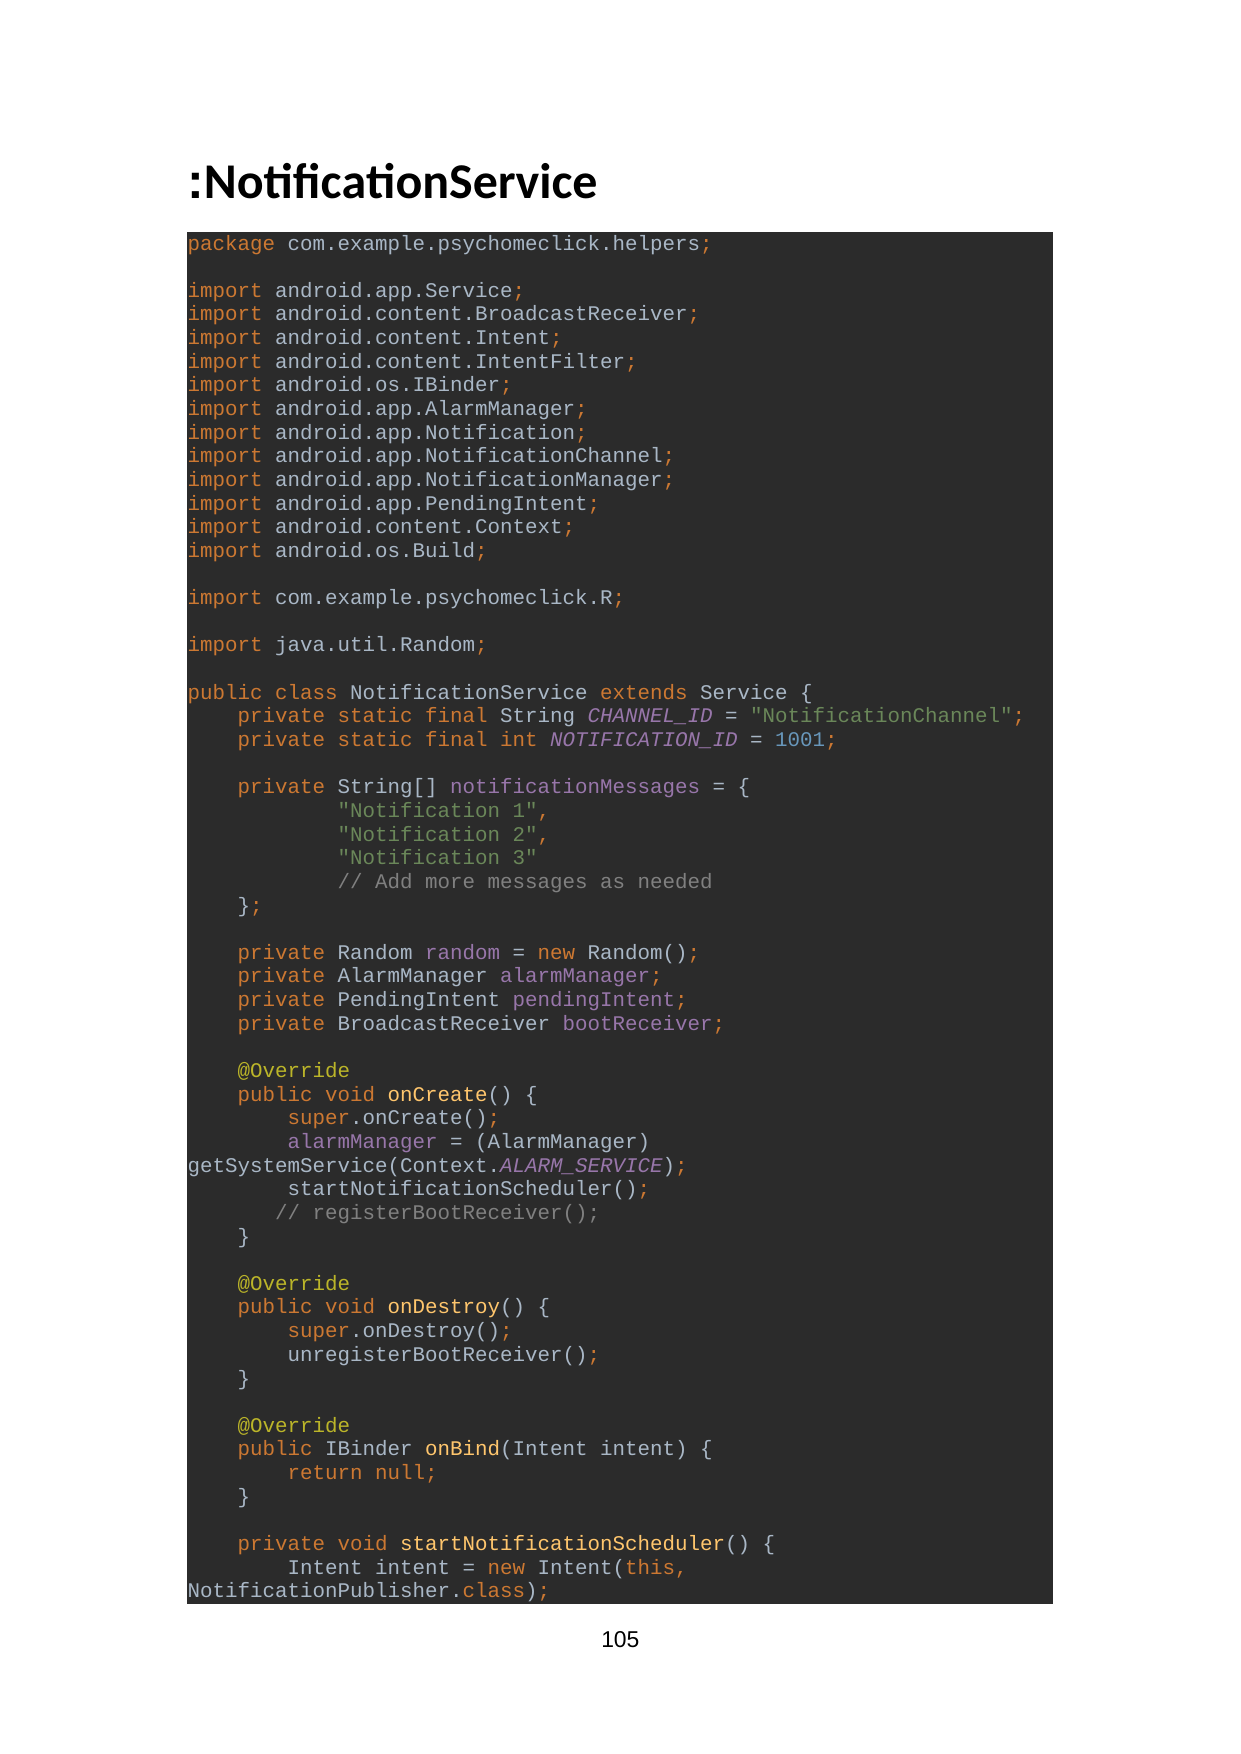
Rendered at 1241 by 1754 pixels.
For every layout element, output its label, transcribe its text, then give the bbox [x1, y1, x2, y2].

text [187, 232, 1053, 1604]
text NotificationService: [187, 150, 1053, 211]
